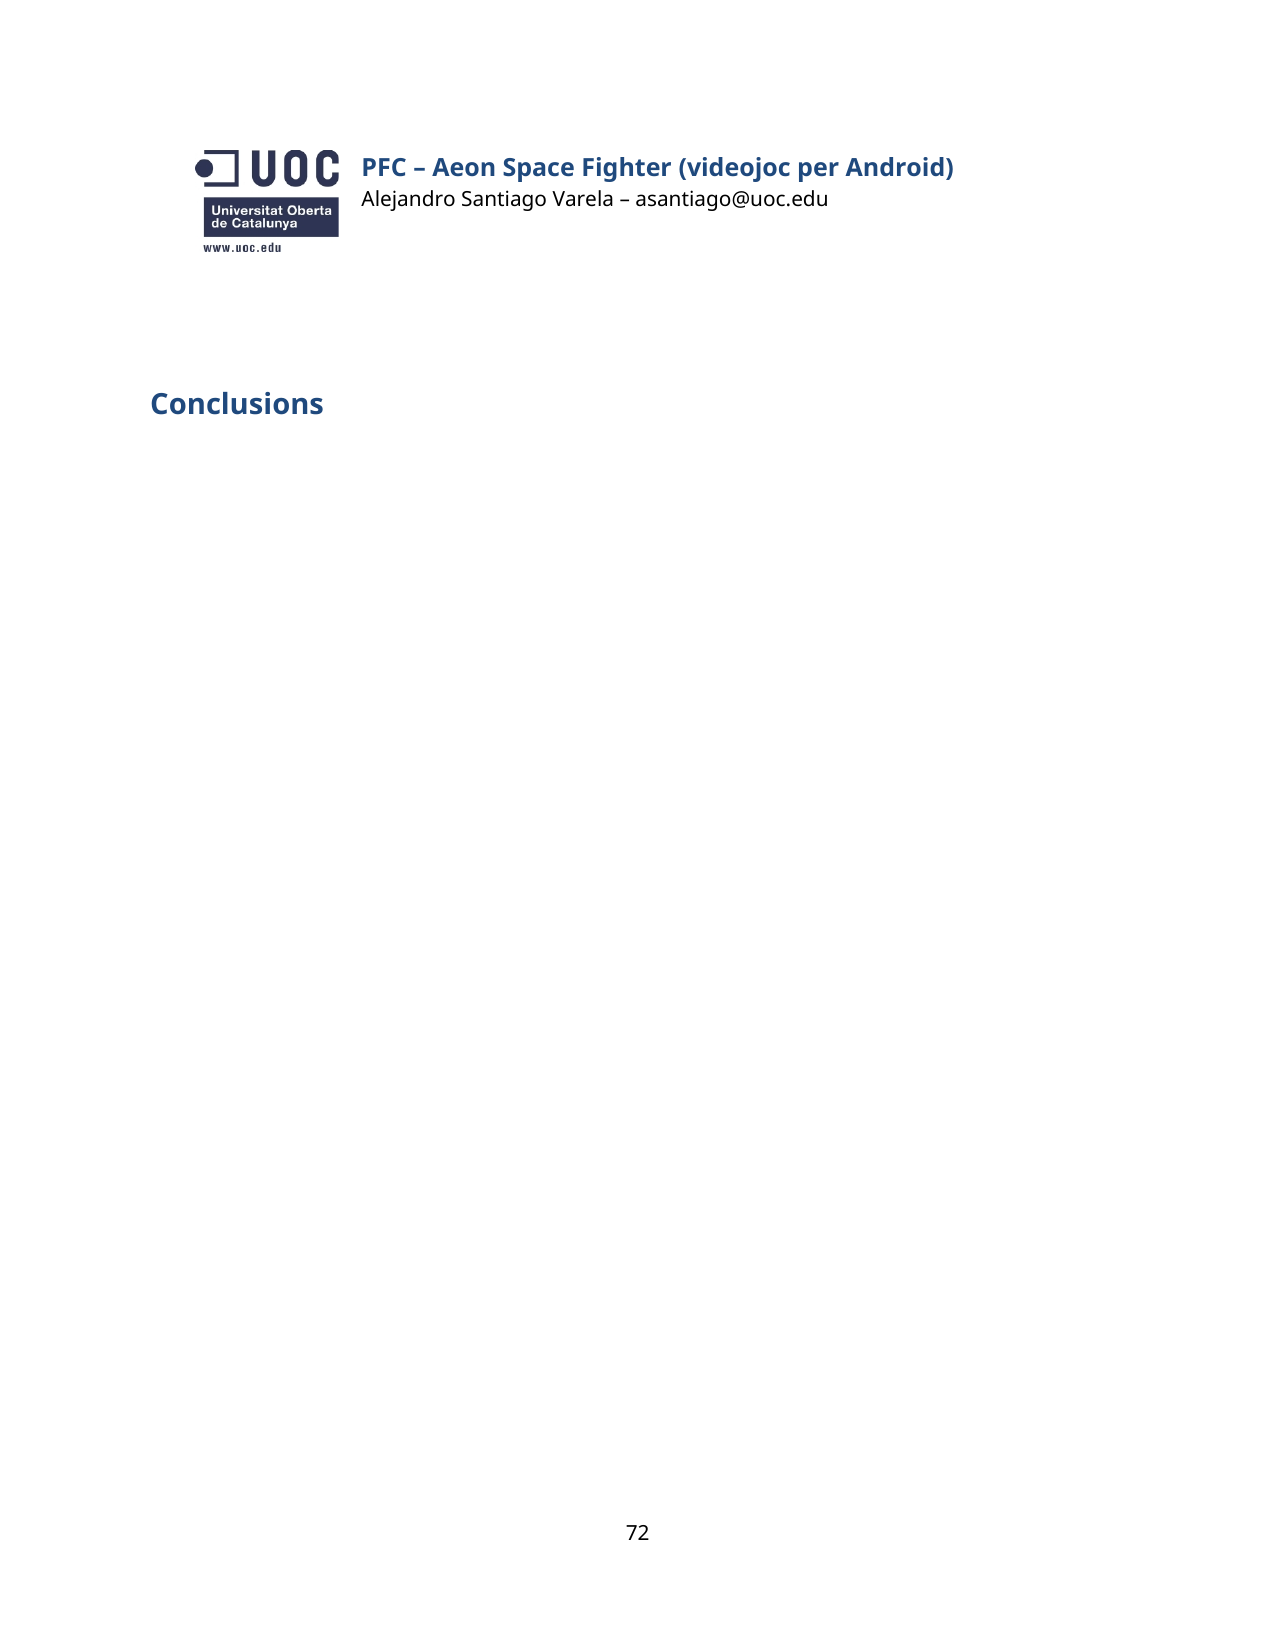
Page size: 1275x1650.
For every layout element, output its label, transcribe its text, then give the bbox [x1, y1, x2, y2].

picture [195, 150, 339, 252]
subtitle Conclusions [150, 383, 1125, 423]
